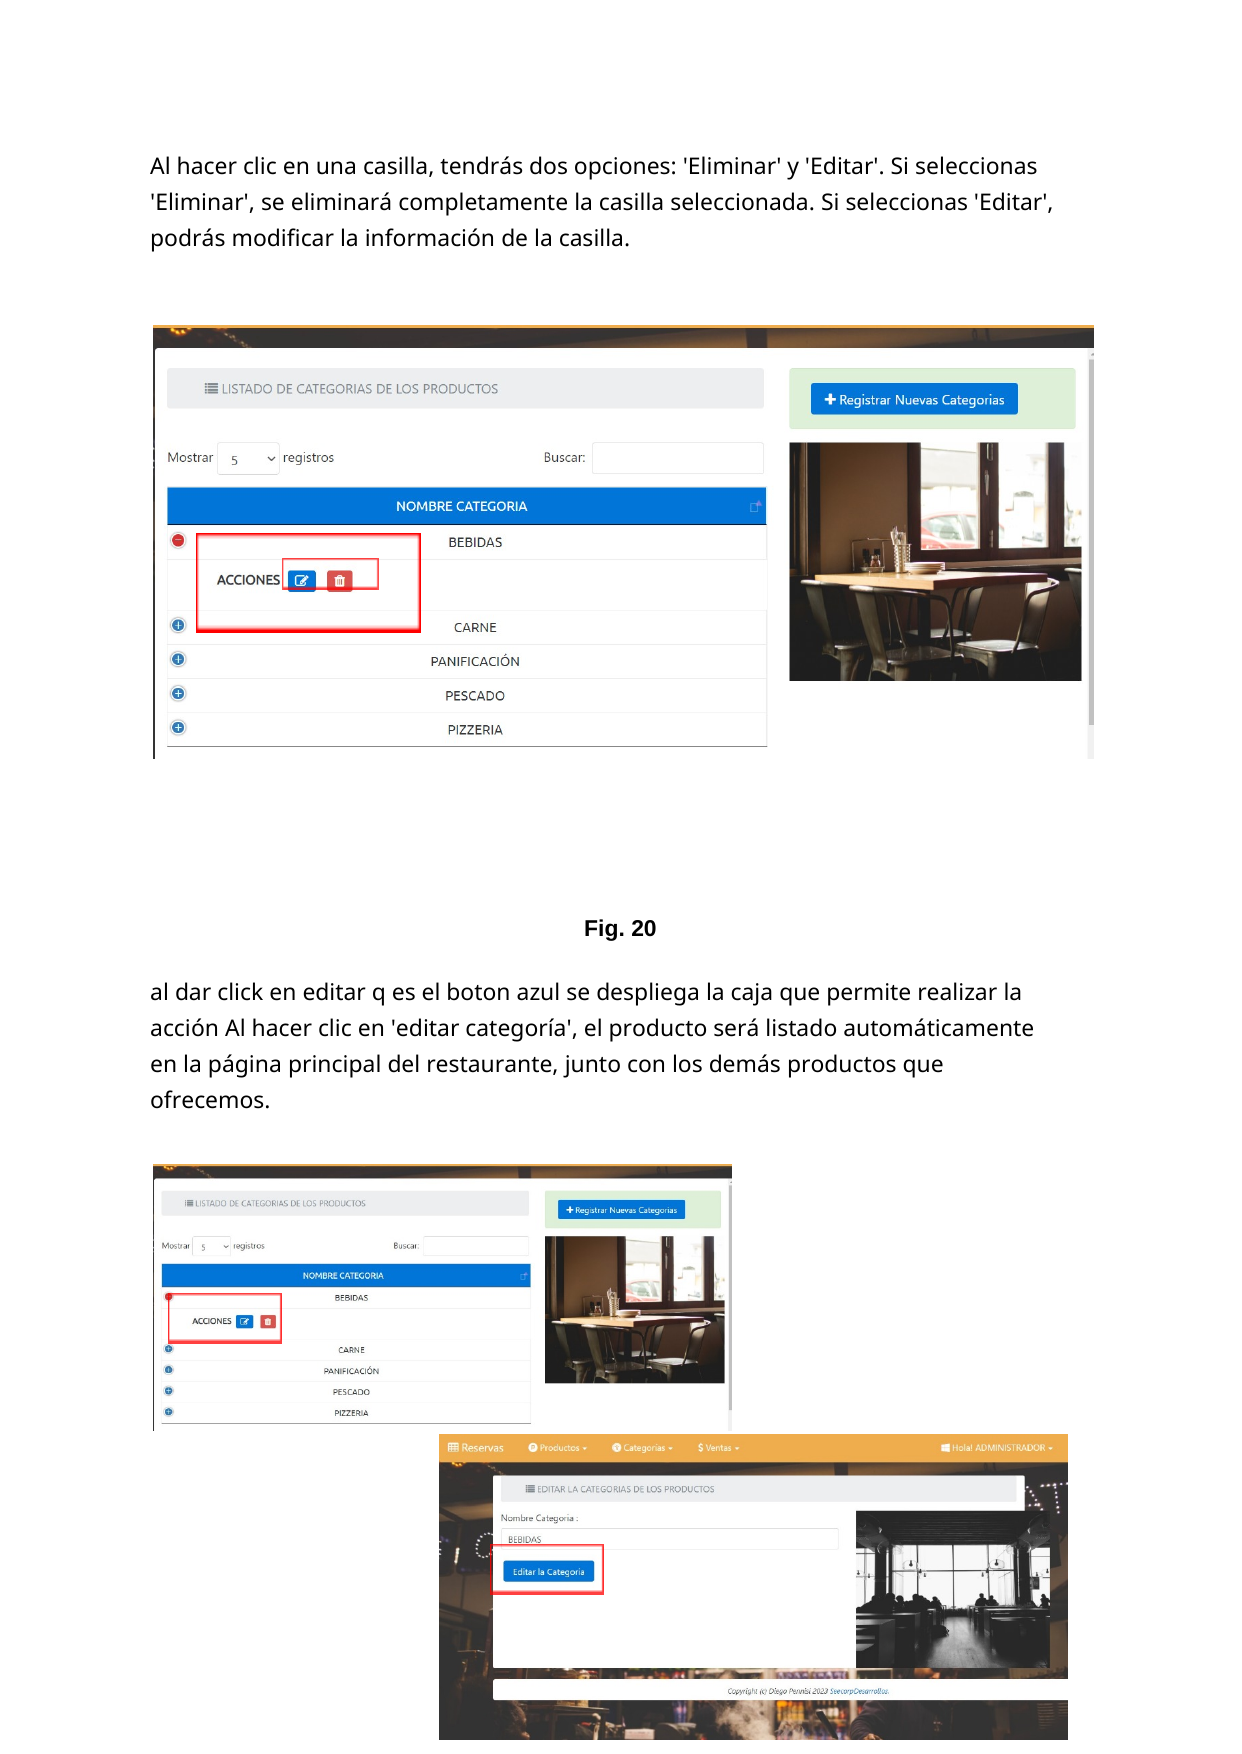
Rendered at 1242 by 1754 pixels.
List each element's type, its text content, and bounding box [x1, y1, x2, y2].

picture [153, 1164, 732, 1431]
picture [153, 325, 1094, 759]
picture [439, 1434, 1068, 1740]
text Al hacer clic en una casilla, tendrás dos opciones: 'Eliminar' y 'Editar'. Si seleccionas 'Eliminar', se eliminará completamente la casilla seleccionada. Si seleccionas 'Editar', podrás modificar la información de la casilla. [150, 150, 1061, 253]
text al dar click en editar q es el boton azul se despliega la caja que permite realizar la acción Al hacer clic en 'editar categoría', el producto será listado automáticamente en la página principal del restaurante, junto con los demás productos que ofrecemos. [150, 976, 1061, 1115]
subtitle Fig. 20 [268, 915, 973, 942]
